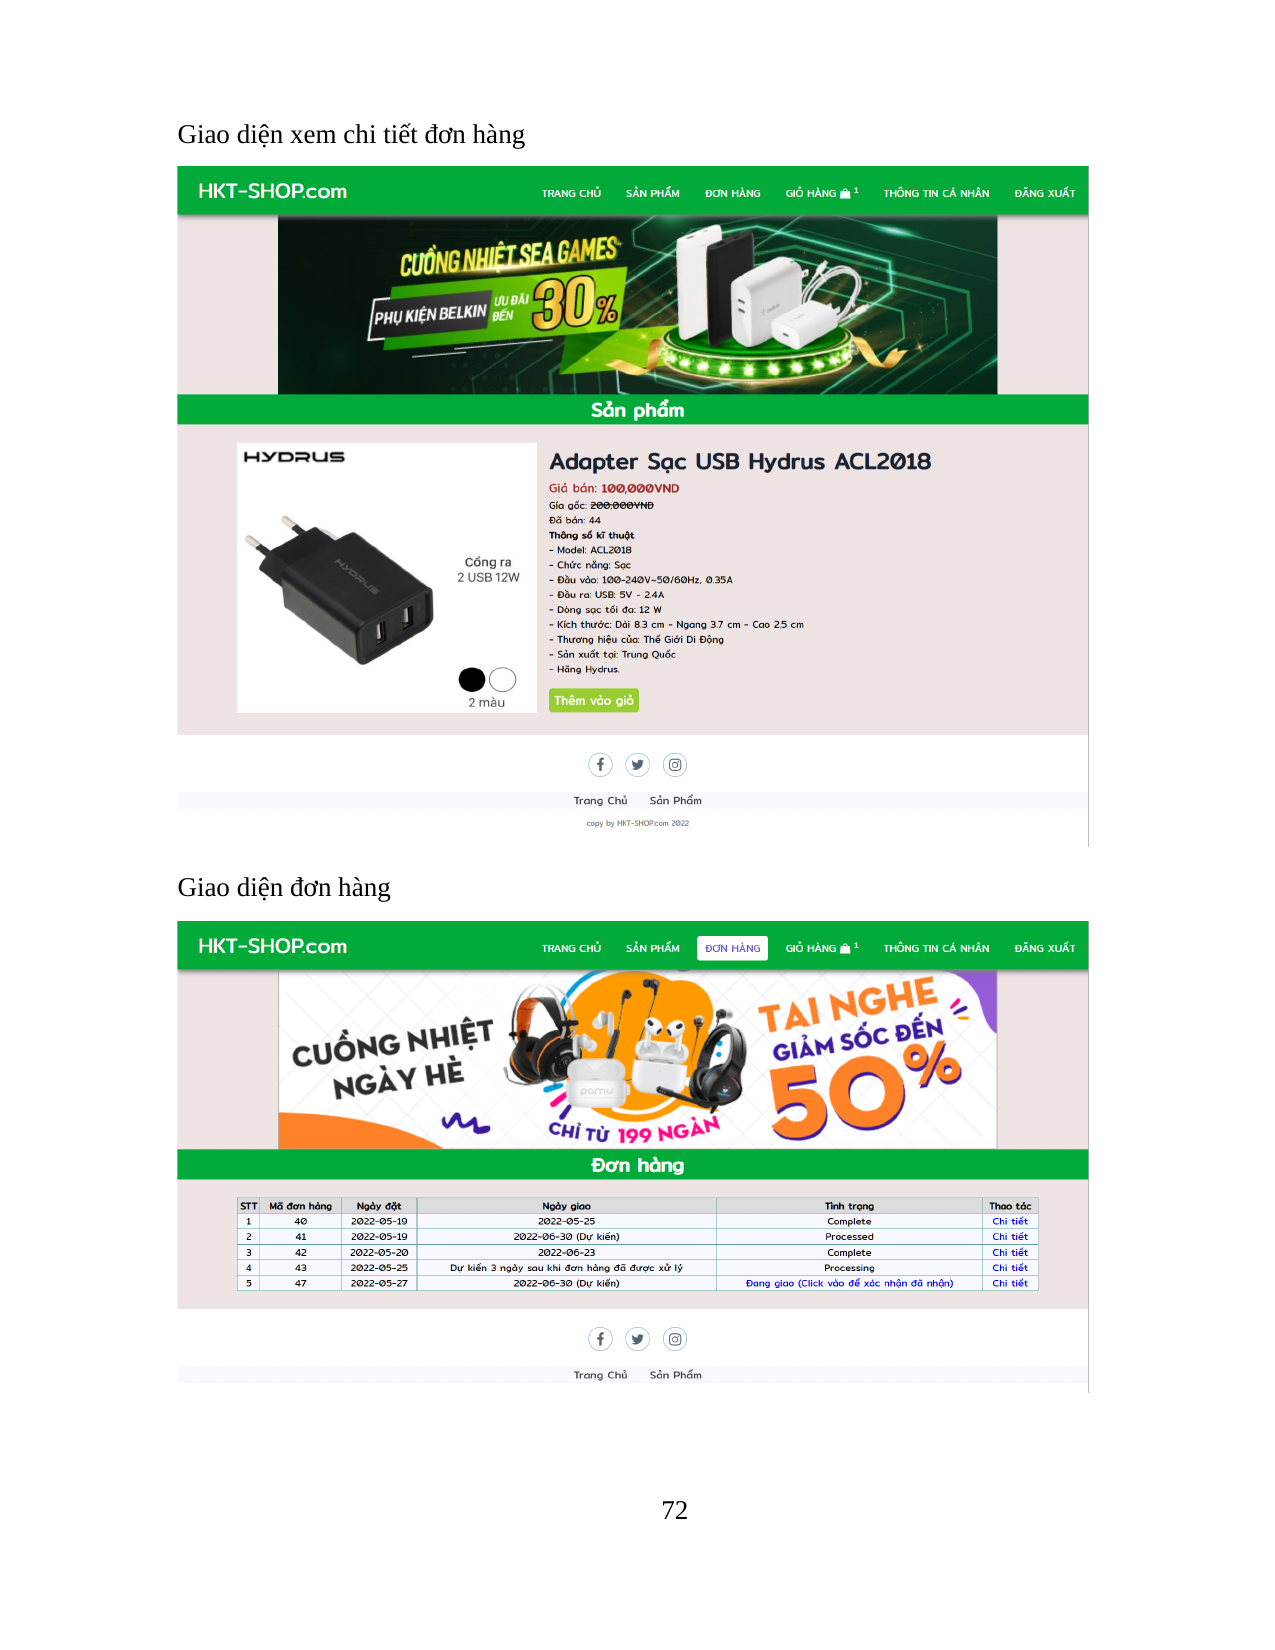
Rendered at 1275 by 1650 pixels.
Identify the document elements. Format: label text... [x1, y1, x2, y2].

text Giao diện đơn hàng [177, 871, 1098, 902]
text Giao diện xem chi tiết đơn hàng [177, 118, 1098, 149]
picture [177, 921, 1098, 1426]
picture [177, 166, 1098, 854]
